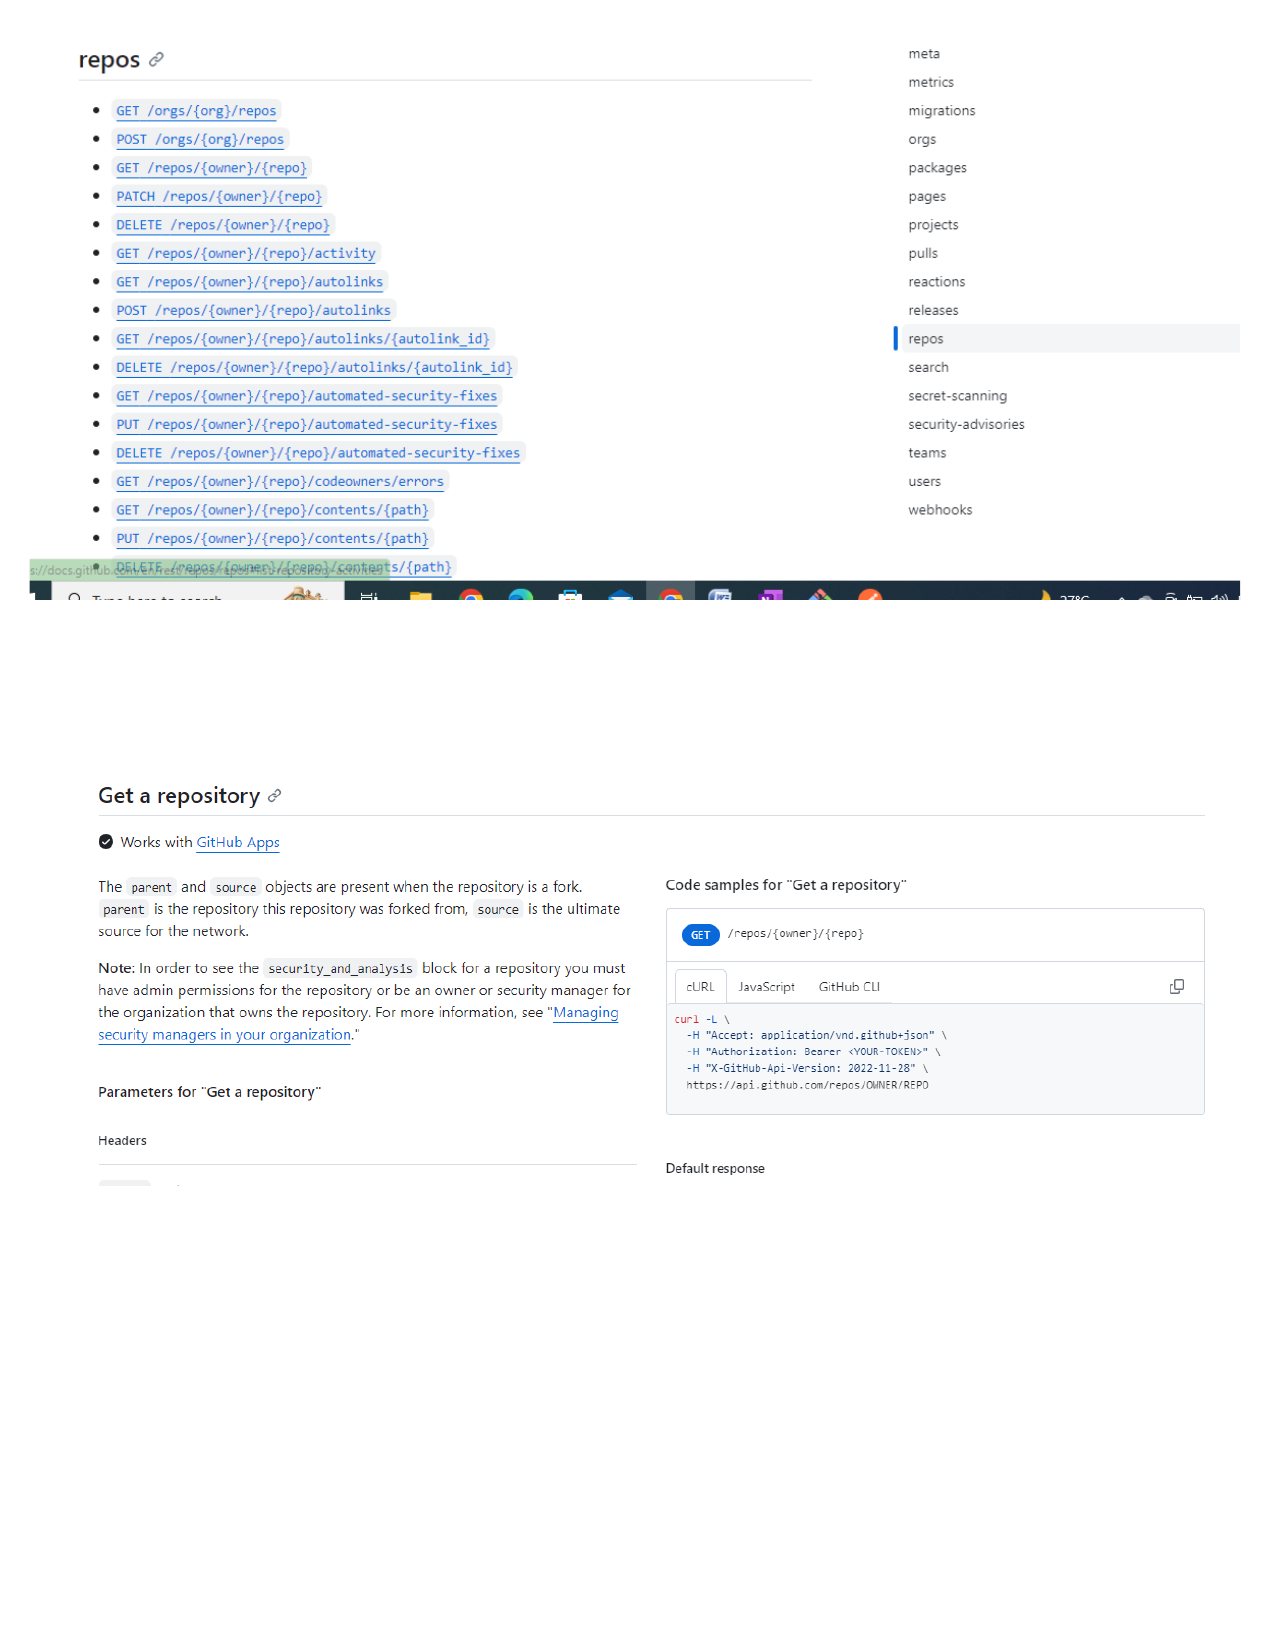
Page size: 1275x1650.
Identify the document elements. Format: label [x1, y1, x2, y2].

picture [29, 784, 1241, 1186]
picture [29, 44, 1241, 600]
